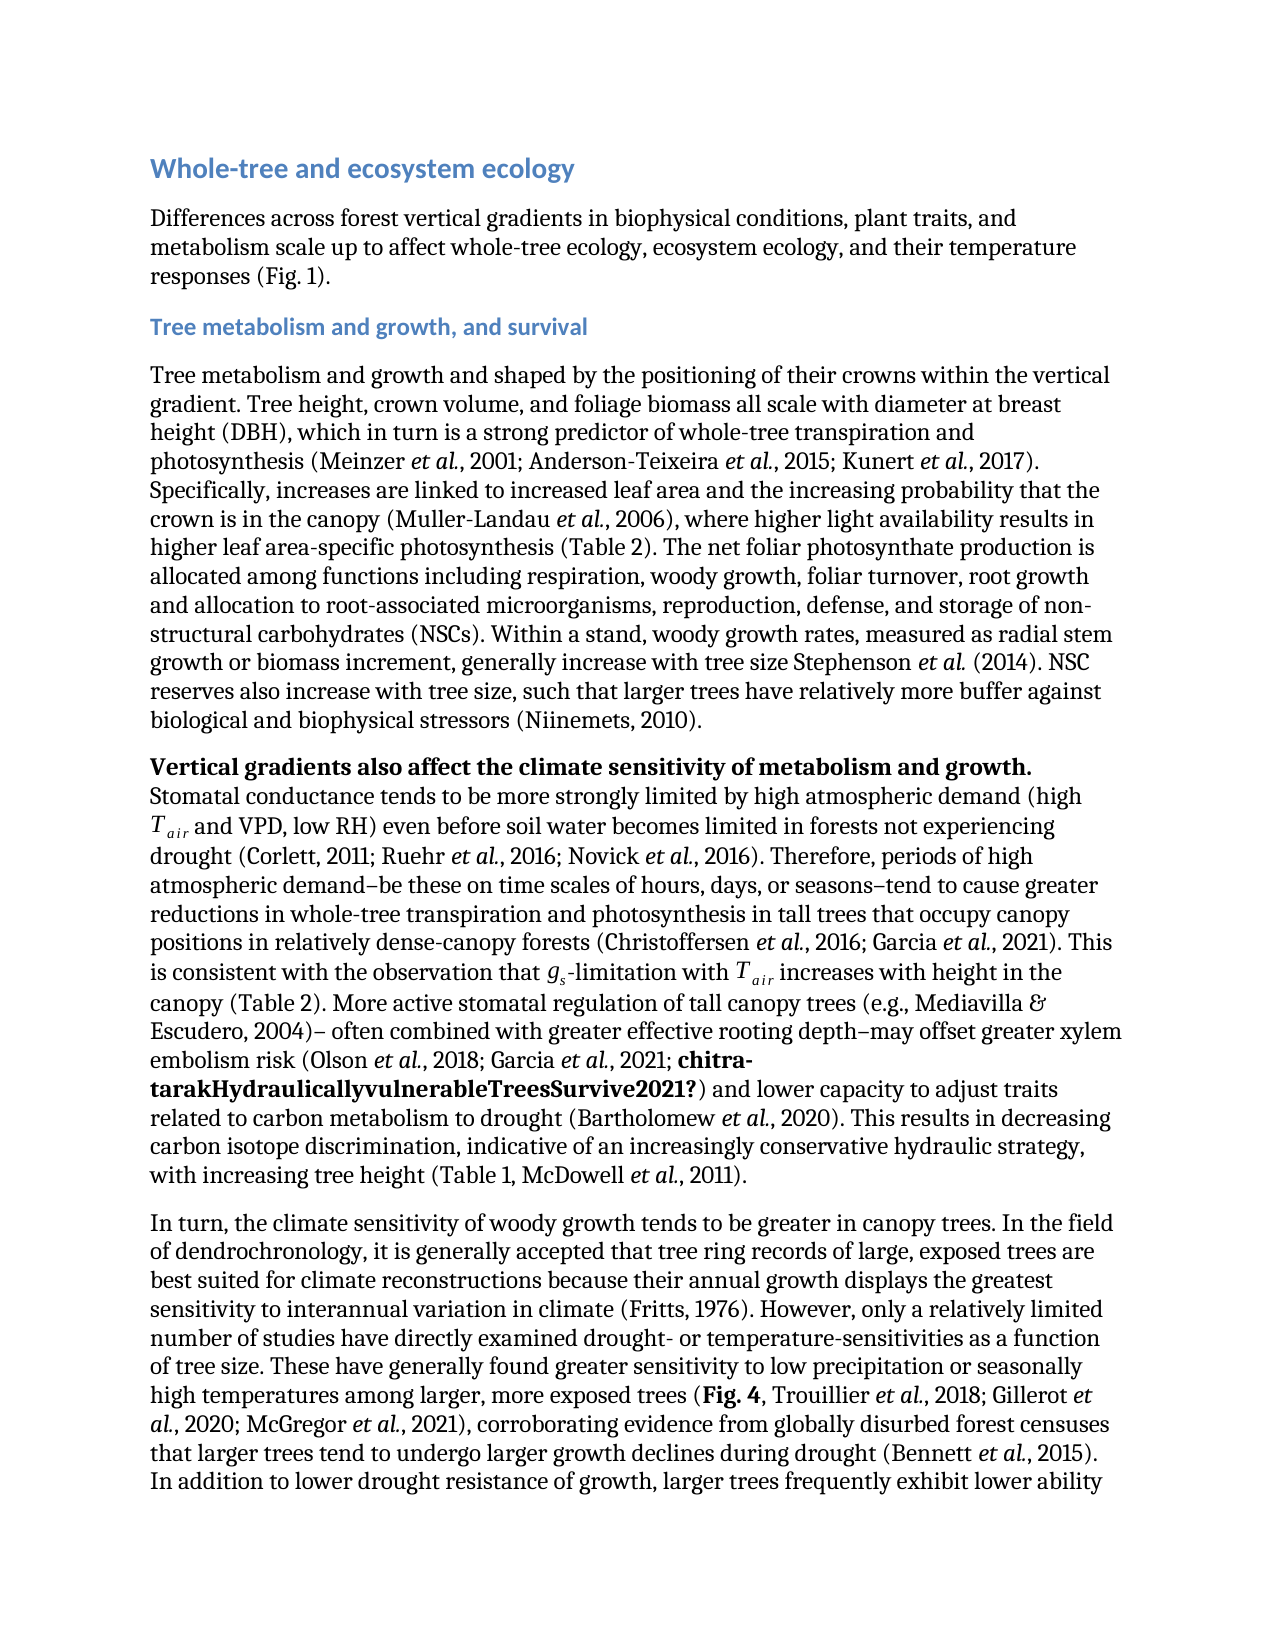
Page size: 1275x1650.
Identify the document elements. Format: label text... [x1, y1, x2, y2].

subtitle Tree metabolism and growth, and survival [150, 311, 1125, 342]
text Differences across forest vertical gradients in biophysical conditions, plant traits, and metabolism scale up to affect whole-tree ecology, ecosystem ecology, and their temperature responses (Fig. 1). [150, 204, 1125, 291]
text Vertical gradients also affect the climate sensitivity of metabolism and growth. Stomatal conductance tends to be more strongly limited by high atmospheric demand (high and VPD, low RH) even before soil water becomes limited in forests not experiencing drought (Corlett, 2011; Ruehr et al., 2016; Novick et al., 2016). Therefore, periods of high atmospheric demand–be these on time scales of hours, days, or seasons–tend to cause greater reductions in whole-tree transpiration and photosynthesis in tall trees that occupy canopy positions in relatively dense-canopy forests (Christoffersen et al., 2016; Garcia et al., 2021). This is consistent with the observation that -limitation with increases with height in the canopy (Table 2). More active stomatal regulation of tall canopy trees (e.g., Mediavilla & Escudero, 2004)– often combined with greater effective rooting depth–may offset greater xylem embolism risk (Olson et al., 2018; Garcia et al., 2021; chitra-tarakHydraulicallyvulnerableTreesSurvive2021?) and lower capacity to adjust traits related to carbon metabolism to drought (Bartholomew et al., 2020). This results in decreasing carbon isotope discrimination, indicative of an increasingly conservative hydraulic strategy, with increasing tree height (Table 1, McDowell et al., 2011). [150, 753, 1125, 1190]
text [150, 1208, 1125, 1496]
text Tree metabolism and growth and shaped by the positioning of their crowns within the vertical gradient. Tree height, crown volume, and foliage biomass all scale with diameter at breast height (DBH), which in turn is a strong predictor of whole-tree transpiration and photosynthesis (Meinzer et al., 2001; Anderson-Teixeira et al., 2015; Kunert et al., 2017). Specifically, increases are linked to increased leaf area and the increasing probability that the crown is in the canopy (Muller-Landau et al., 2006), where higher light availability results in higher leaf area-specific photosynthesis (Table 2). The net foliar photosynthate production is allocated among functions including respiration, woody growth, foliar turnover, root growth and allocation to root-associated microorganisms, reproduction, defense, and storage of non-structural carbohydrates (NSCs). Within a stand, woody growth rates, measured as radial stem growth or biomass increment, generally increase with tree size Stephenson et al. (2014). NSC reserves also increase with tree size, such that larger trees have relatively more buffer against biological and biophysical stressors (Niinemets, 2010). [150, 361, 1125, 734]
subtitle Whole-tree and ecosystem ecology [150, 150, 1125, 186]
